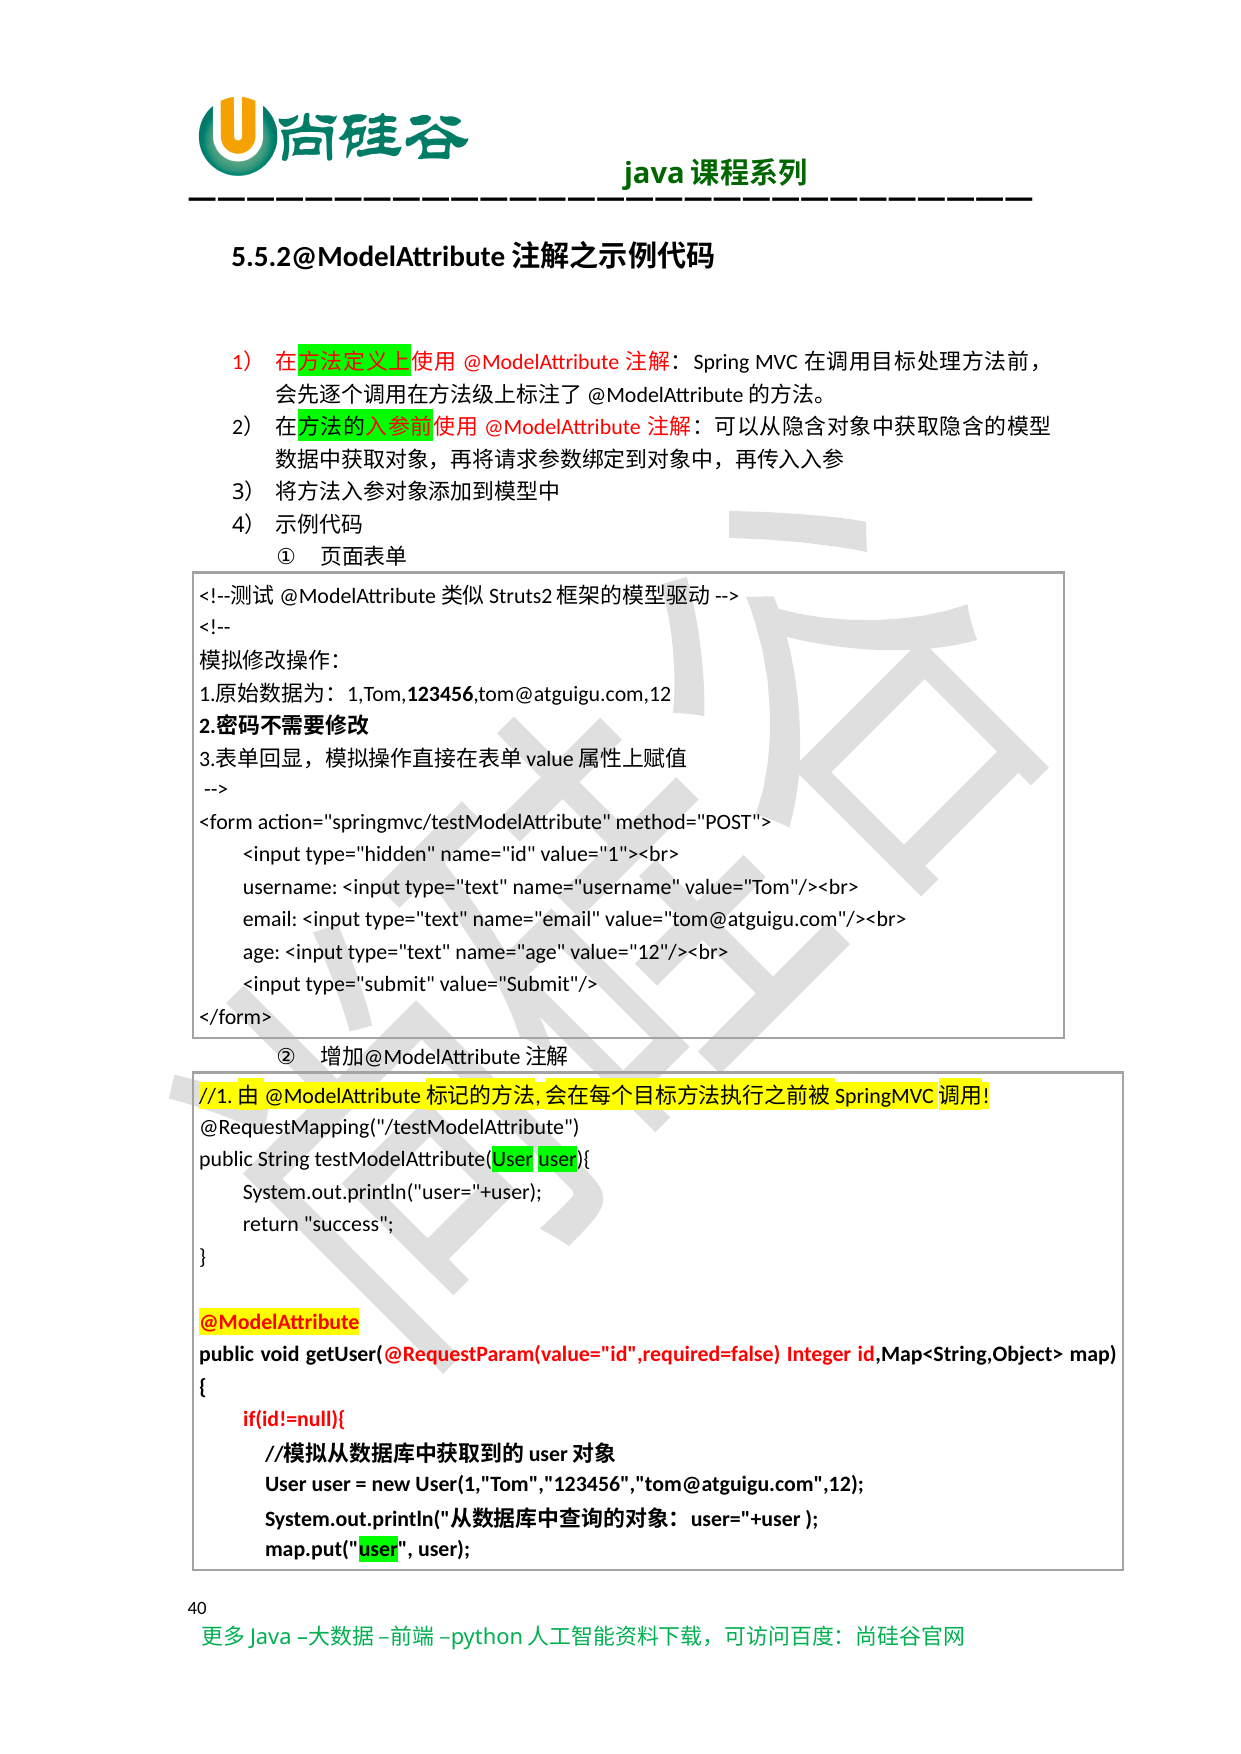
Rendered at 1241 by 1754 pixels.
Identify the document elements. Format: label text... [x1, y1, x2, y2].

table_header <!--测试 @ModelAttribute 类似Struts2框架的模型驱动 --> <!-- 模拟修改操作： 1.原始数据为：1,Tom,123456,tom@atguigu.com,12 2.密码不需要修改 3.表单回显，模拟操作直接在表单value属性上赋值 --> <form action="springmvc/testModelAttribute" method="POST"> <input type="hidden" name="id" value="1"><br> username: <input type="text" name="username" value="Tom"/><br> email: <input type="text" name="email" value="tom@atguigu.com"/><br> age: <input type="text" name="age" value="12"/><br> <input type="submit" value="Submit"/> </form> [194, 574, 1063, 1037]
subtitle 5.5.2@ModelAttribute注解之示例代码 [187, 221, 1053, 286]
picture [187, 88, 476, 184]
list 示例代码 [232, 506, 1053, 539]
list 在方法的入参前使用 @ModelAttribute 注解：可以从隐含对象中获取隐含的模型数据中获取对象，再将请求参数绑定到对象中，再传入入参 [232, 409, 1053, 474]
list 在方法定义上使用 @ModelAttribute 注解：Spring MVC 在调用目标处理方法前，会先逐个调用在方法级上标注了 @ModelAttribute 的方法。 [232, 344, 1053, 409]
list 将方法入参对象添加到模型中 [232, 474, 1053, 506]
list 页面表单 [276, 539, 1053, 571]
list 增加@ModelAttribute注解 [276, 1039, 1053, 1071]
